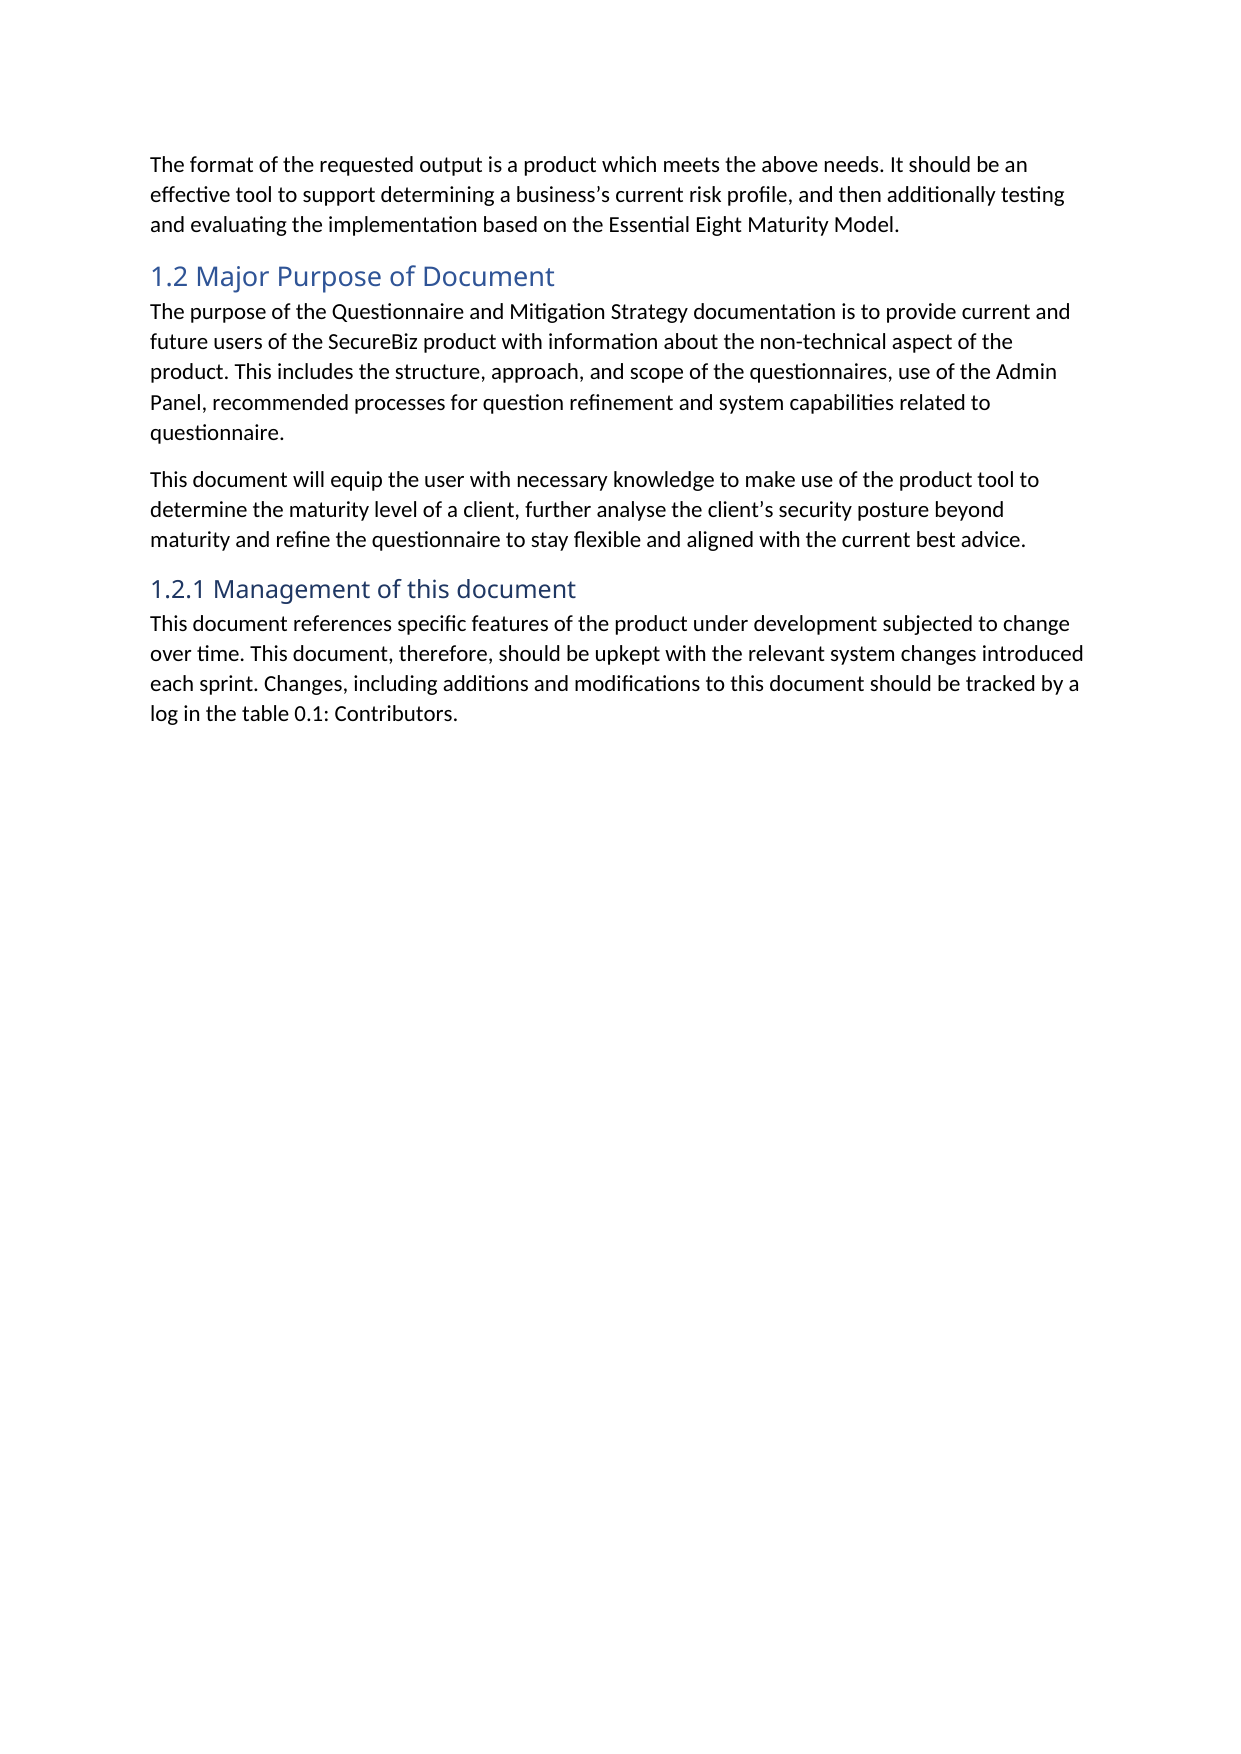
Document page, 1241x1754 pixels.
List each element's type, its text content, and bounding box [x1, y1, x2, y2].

subtitle 1.2 Major Purpose of Document [150, 257, 1090, 294]
subtitle 1.2.1 Management of this document [150, 572, 1090, 606]
text The format of the requested output is a product which meets the above needs. It should be an effective tool to support determining a business’s current risk profile, and then additionally testing and evaluating the implementation based on the Essential Eight Maturity Model. [150, 150, 1090, 238]
text This document will equip the user with necessary knowledge to make use of the product tool to determine the maturity level of a client, further analyse the client’s security posture beyond maturity and refine the questionnaire to stay flexible and aligned with the current best advice. [150, 465, 1090, 553]
text This document references specific features of the product under development subjected to change over time. This document, therefore, should be upkept with the relevant system changes introduced each sprint. Changes, including additions and modifications to this document should be tracked by a log in the table 0.1: Contributors. [150, 609, 1090, 727]
text The purpose of the Questionnaire and Mitigation Strategy documentation is to provide current and future users of the SecureBiz product with information about the non-technical aspect of the product. This includes the structure, approach, and scope of the questionnaires, use of the Admin Panel, recommended processes for question refinement and system capabilities related to questionnaire. [150, 297, 1090, 446]
